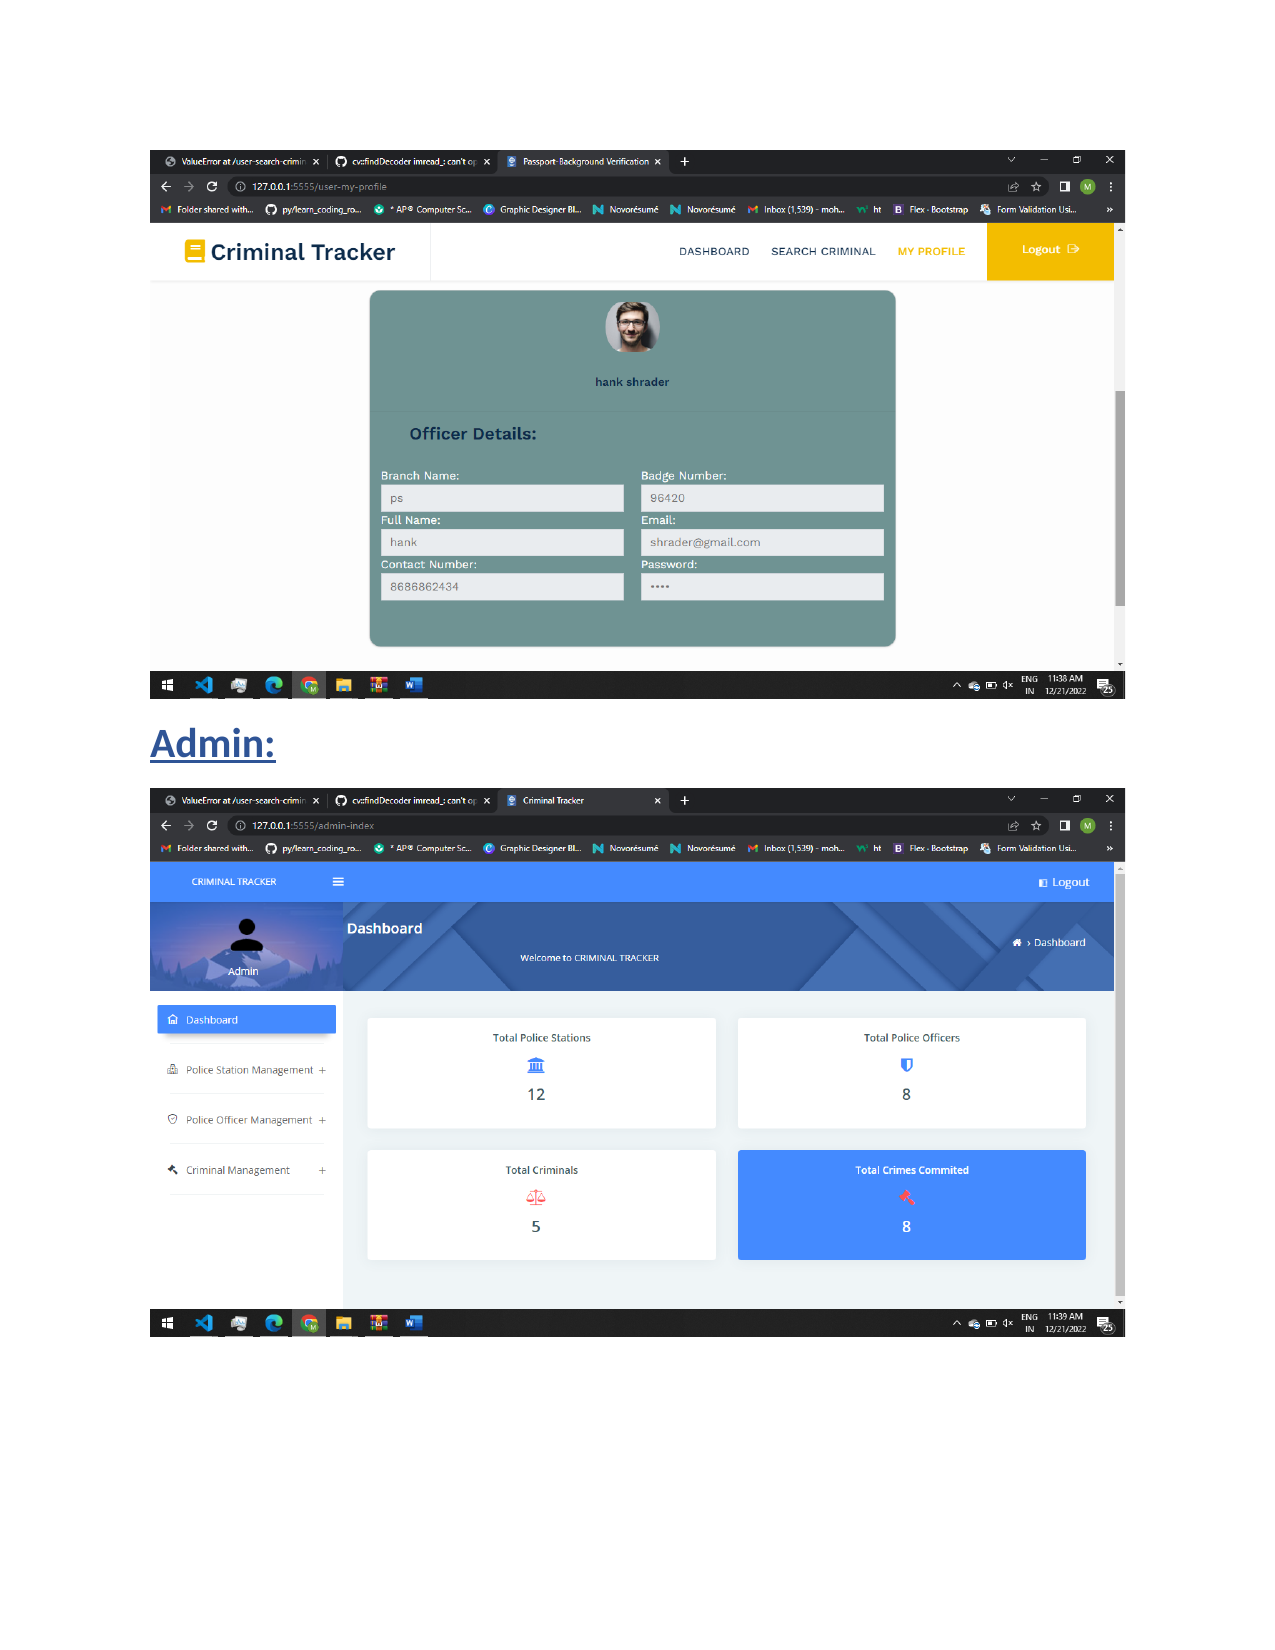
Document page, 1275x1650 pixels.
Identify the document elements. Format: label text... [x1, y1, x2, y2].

picture [150, 788, 1125, 1337]
text Admin: [150, 717, 1125, 768]
picture [150, 150, 1125, 699]
